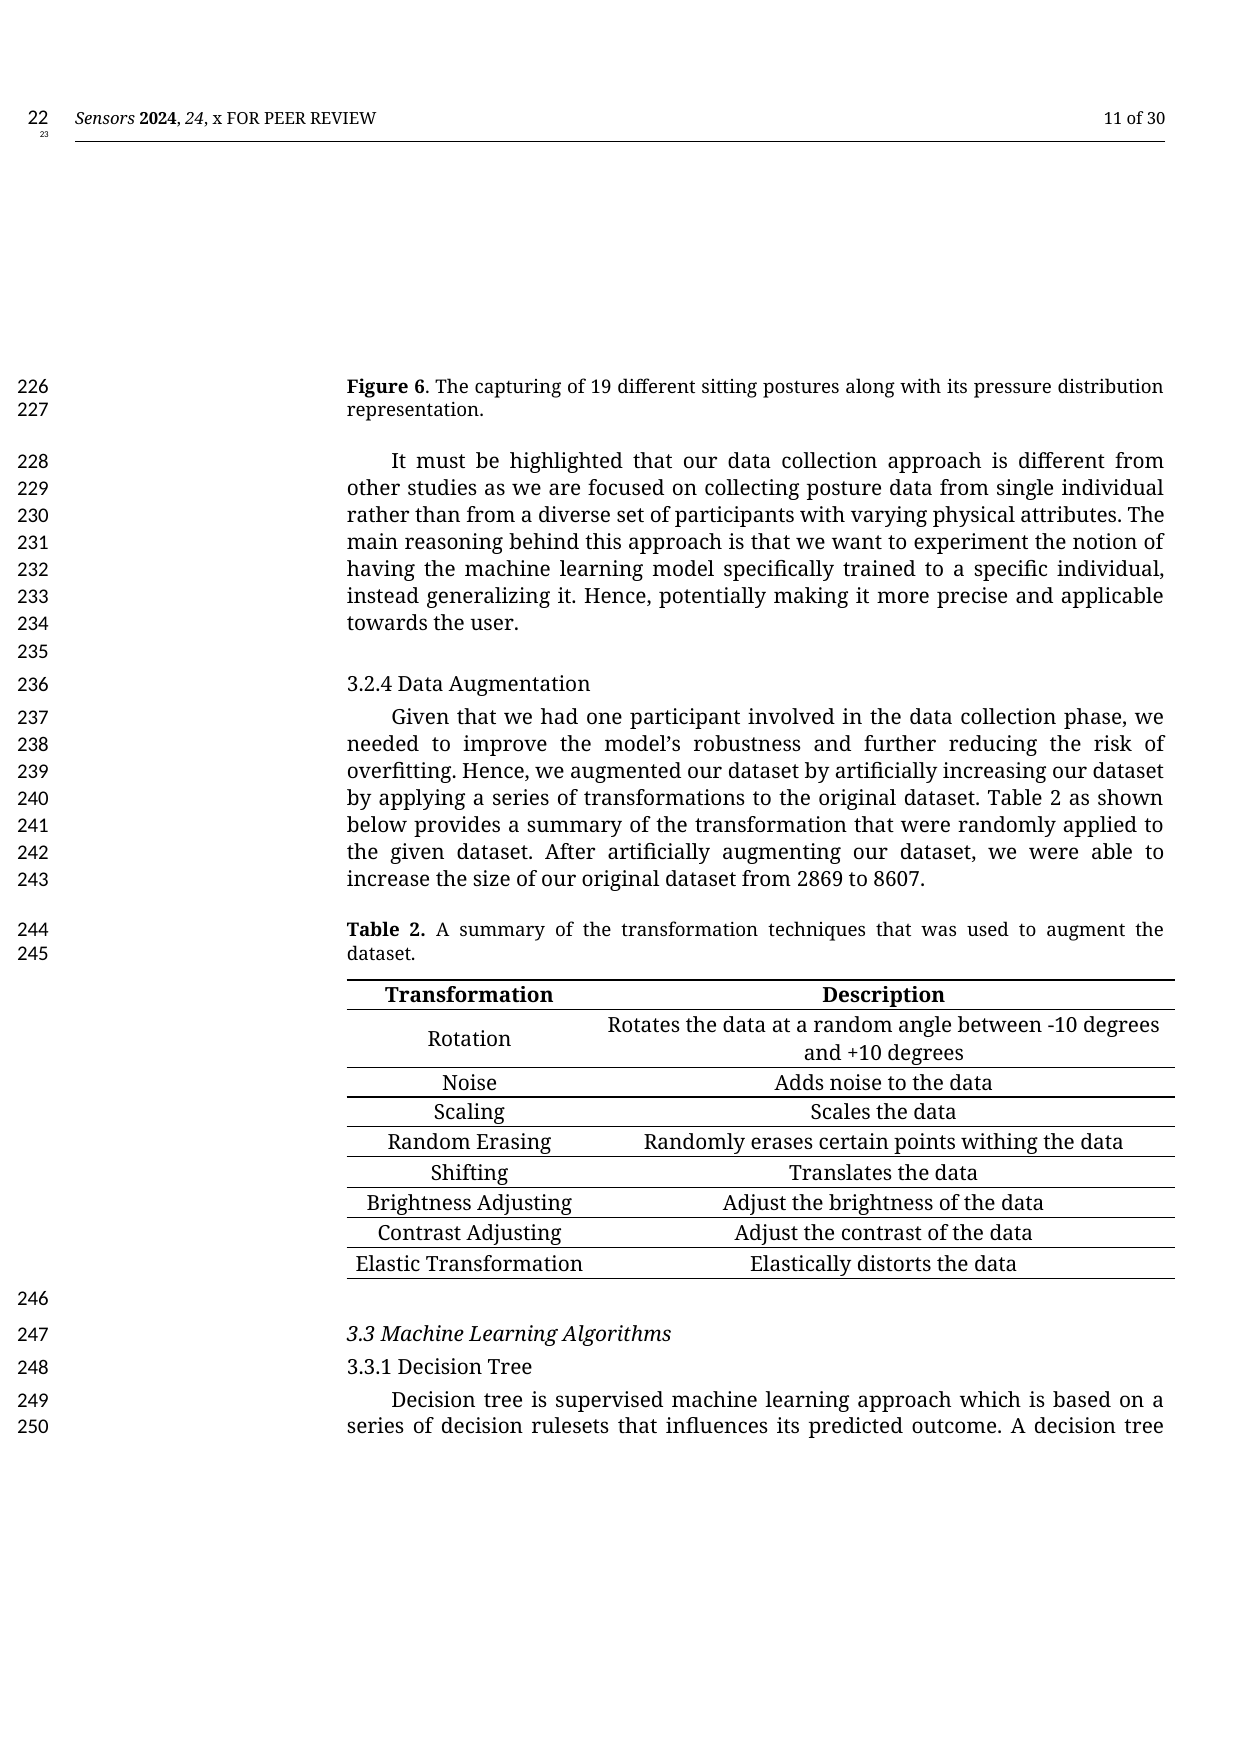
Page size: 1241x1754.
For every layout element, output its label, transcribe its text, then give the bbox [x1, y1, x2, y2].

table_cell Scaling [347, 1098, 592, 1126]
table_cell Rotates the data at a random angle between -10 degrees and +10 degrees [592, 1010, 1175, 1067]
table_cell Noise [347, 1068, 592, 1096]
subtitle 3.3.1 Decision Tree [347, 1353, 1165, 1380]
table_cell Randomly erases certain points withing the data [592, 1127, 1175, 1156]
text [347, 1386, 1165, 1440]
text Figure 6. The capturing of 19 different sitting postures along with its pressure distribution representation. [347, 374, 1165, 422]
table_cell Contrast Adjusting [347, 1218, 592, 1247]
table_cell Random Erasing [347, 1127, 592, 1156]
table_cell Adjust the contrast of the data [592, 1218, 1175, 1247]
subtitle 3.2.4 Data Augmentation [347, 670, 1165, 697]
table_cell Adjust the brightness of the data [592, 1188, 1175, 1217]
text It must be highlighted that our data collection approach is different from other studies as we are focused on collecting posture data from single individual rather than from a diverse set of participants with varying physical attributes. The main reasoning behind this approach is that we want to experiment the notion of having the machine learning model specifically trained to a specific individual, instead generalizing it. Hence, potentially making it more precise and applicable towards the user. [347, 447, 1165, 637]
table_header Description [592, 981, 1175, 1009]
text Given that we had one participant involved in the data collection phase, we needed to improve the model’s robustness and further reducing the risk of overfitting. Hence, we augmented our dataset by artificially increasing our dataset by applying a series of transformations to the original dataset. Table 2 as shown below provides a summary of the transformation that were randomly applied to the given dataset. After artificially augmenting our dataset, we were able to increase the size of our original dataset from 2869 to 8607. [347, 703, 1165, 893]
table_cell Elastically distorts the data [592, 1248, 1175, 1277]
subtitle 3.3 Machine Learning Algorithms [347, 1319, 1165, 1346]
table_cell Translates the data [592, 1157, 1175, 1187]
table_header Transformation [347, 981, 592, 1009]
table_cell Shifting [347, 1157, 592, 1187]
table_cell Elastic Transformation [347, 1248, 592, 1277]
table_cell Brightness Adjusting [347, 1188, 592, 1217]
table_cell Scales the data [592, 1098, 1175, 1126]
table_cell Adds noise to the data [592, 1068, 1175, 1096]
text Table 2. A summary of the transformation techniques that was used to augment the dataset. [347, 918, 1165, 966]
table_cell Rotation [347, 1010, 592, 1067]
